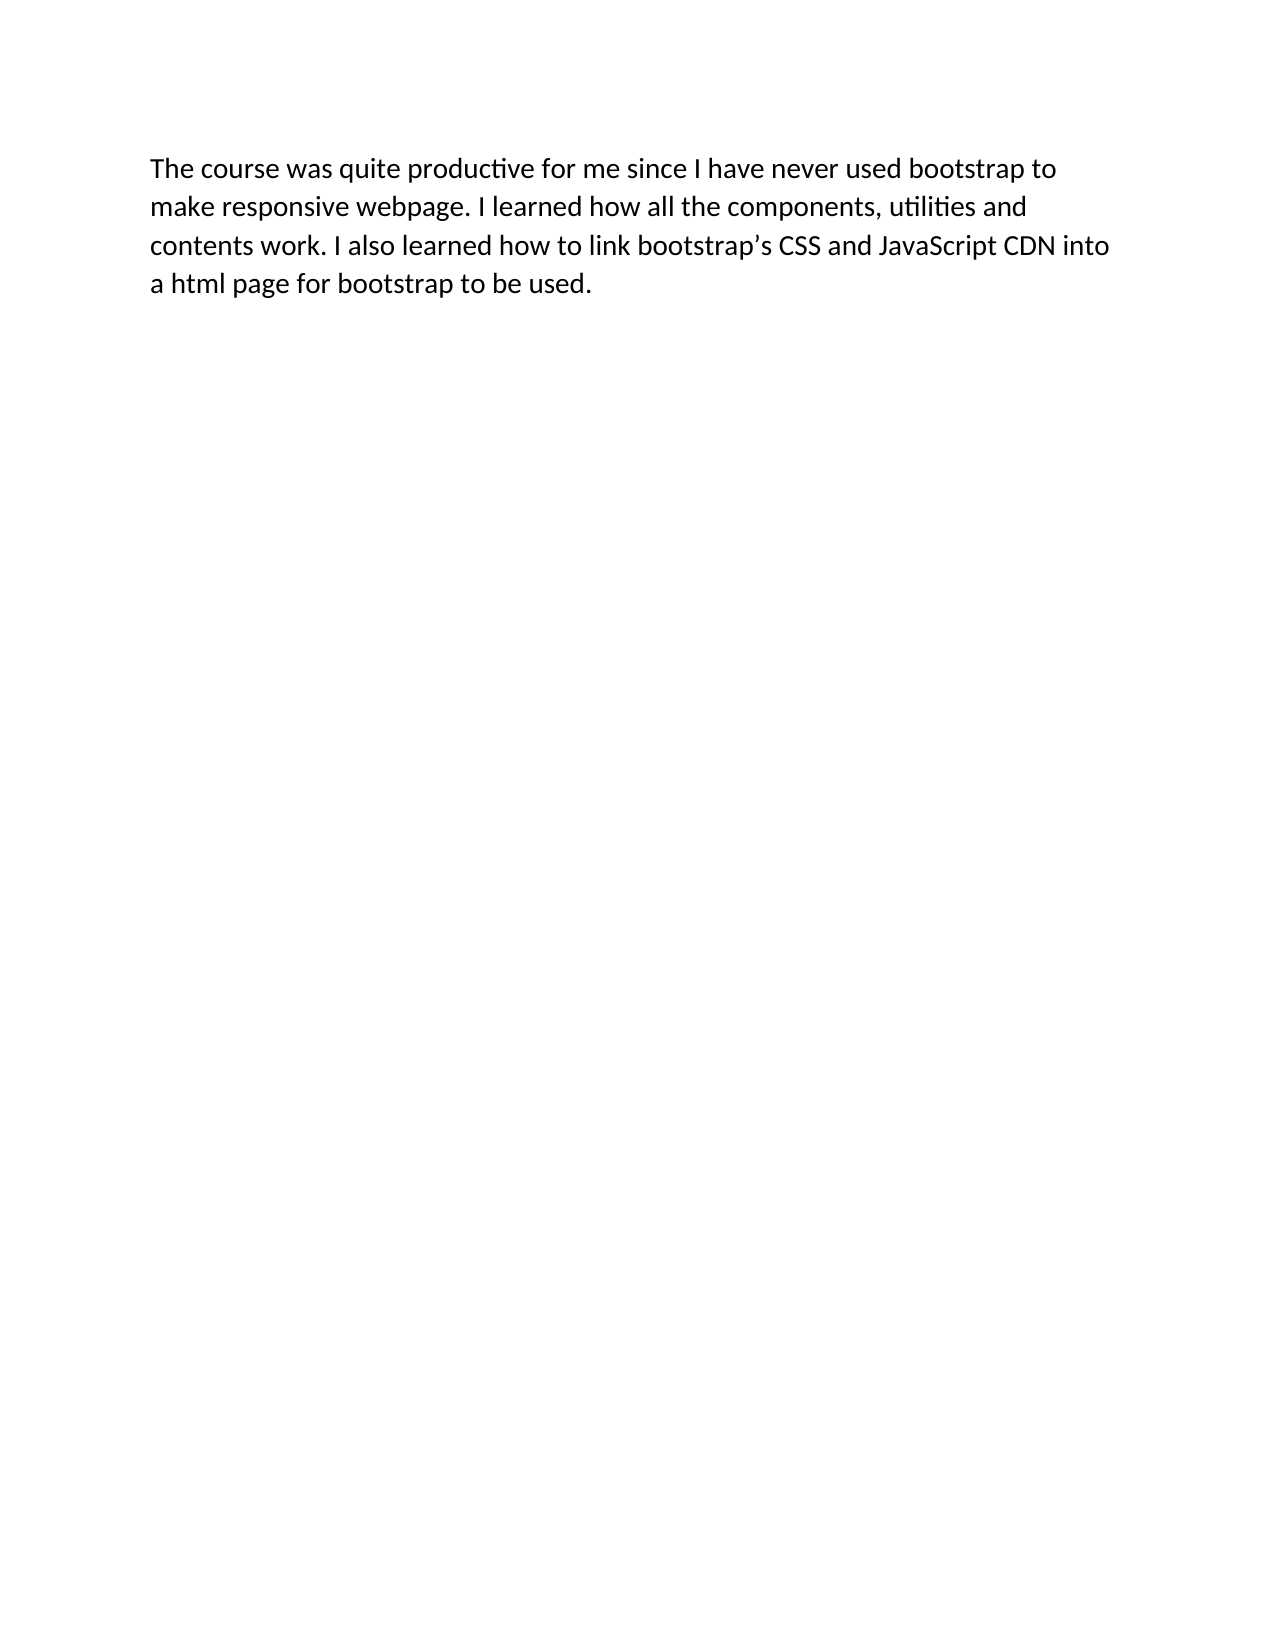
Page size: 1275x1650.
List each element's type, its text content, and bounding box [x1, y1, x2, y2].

text The course was quite productive for me since I have never used bootstrap to make responsive webpage. I learned how all the components, utilities and contents work. I also learned how to link bootstrap’s CSS and JavaScript CDN into a html page for bootstrap to be used. [150, 150, 1125, 301]
